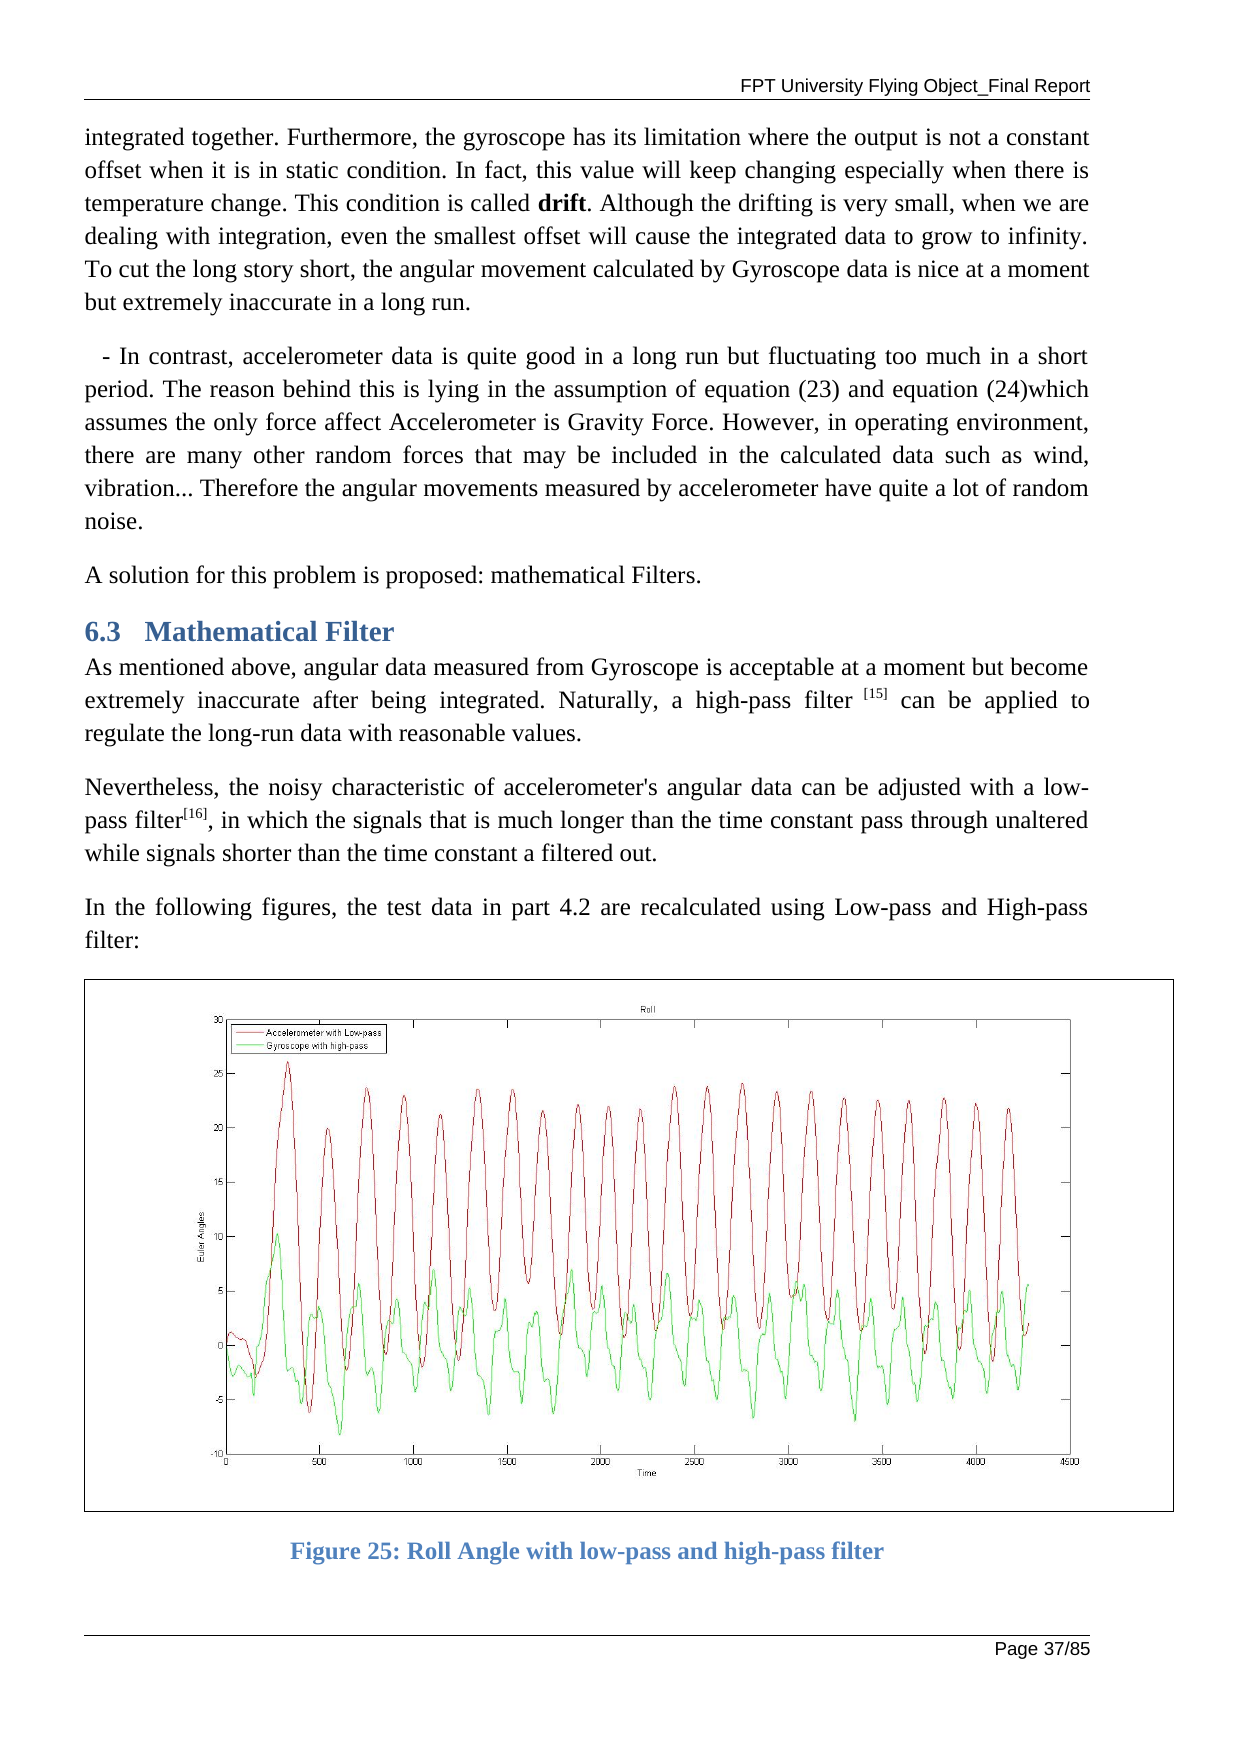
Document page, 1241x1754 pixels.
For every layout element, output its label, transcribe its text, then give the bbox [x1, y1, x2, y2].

subtitle Mathematical Filter [84, 614, 1090, 647]
text As mentioned above, angular data measured from Gyroscope is acceptable at a moment but become extremely inaccurate after being integrated. Naturally, a high-pass filter [15] can be applied to regulate the long-run data with reasonable values. [84, 652, 1090, 747]
text Figure 25: Roll Angle with low-pass and high-pass filter [84, 1536, 1090, 1565]
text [84, 122, 1090, 316]
picture [85, 980, 1173, 1511]
text Nevertheless, the noisy characteristic of accelerometer's angular data can be adjusted with a low-pass filter[16], in which the signals that is much longer than the time constant pass through unaltered while signals shorter than the time constant a filtered out. [84, 772, 1090, 867]
text In the following figures, the test data in part 4.2 are recalculated using Low-pass and High-pass filter: [84, 892, 1090, 954]
text - In contrast, accelerometer data is quite good in a long run but fluctuating too much in a short period. The reason behind this is lying in the assumption of equation (23) and equation (24)which assumes the only force affect Accelerometer is Gravity Force. However, in operating environment, there are many other random forces that may be included in the calculated data such as wind, vibration... Therefore the angular movements measured by accelerometer have quite a lot of random noise. [84, 341, 1090, 535]
text A solution for this problem is proposed: mathematical Filters. [84, 560, 1090, 588]
